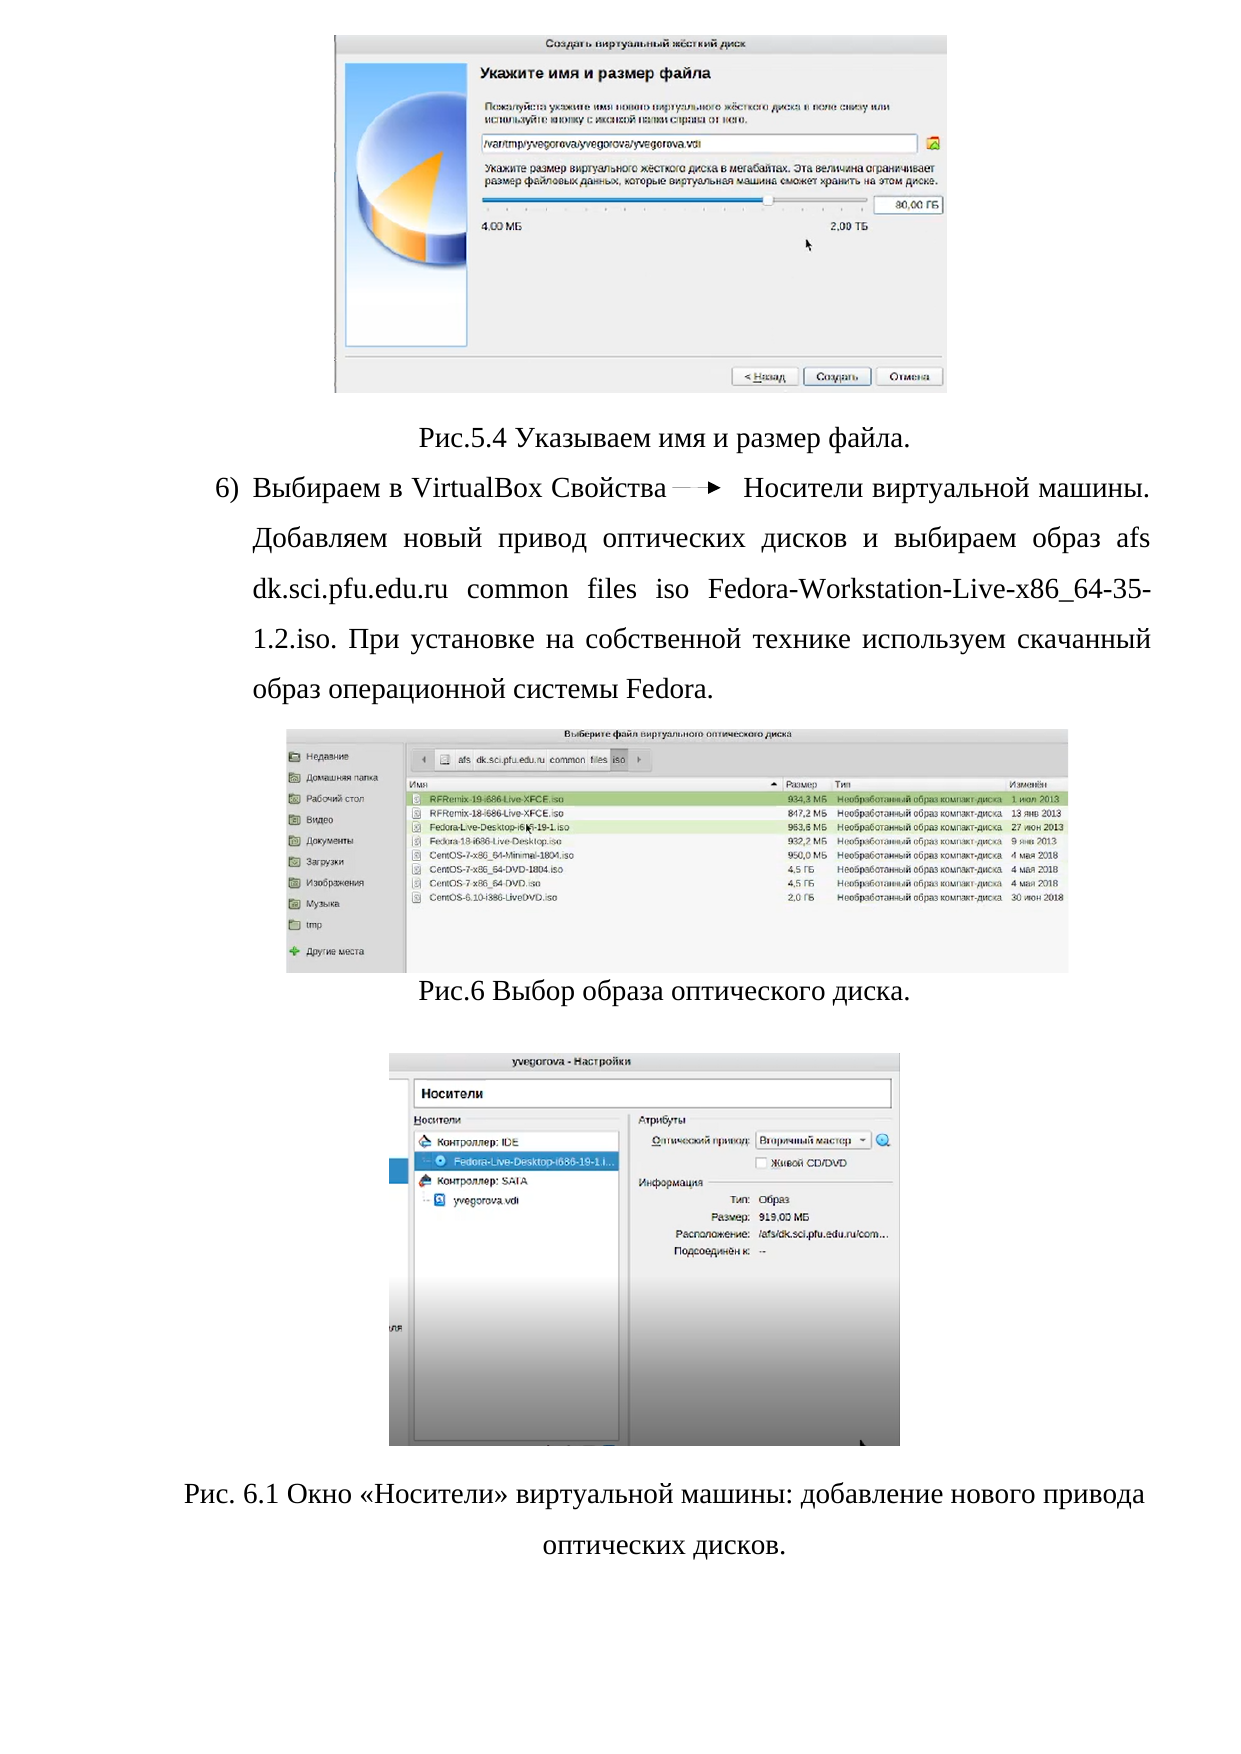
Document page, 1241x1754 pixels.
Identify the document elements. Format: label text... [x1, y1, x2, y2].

text Рис.6 Выбор образа оптического диска. [177, 973, 1152, 1007]
list Выбираем в VirtualBox Свойства Носители виртуальной машины. Добавляем новый привод оптических дисков и выбираем образ afs dk.sci.pfu.edu.ru common files iso Fedora-Workstation-Live-x86_64-35-1.2.iso. При установке на собственной технике используем скачанный образ операционной системы Fedora. [215, 470, 1152, 705]
picture [389, 1053, 900, 1446]
picture [286, 729, 1069, 973]
text Рис.5.4 Указываем имя и размер файла. [177, 420, 1152, 453]
text Рис. 6.1 Окно «Носители» виртуальной машины: добавление нового привода оптических дисков. [177, 1477, 1152, 1560]
picture [334, 35, 947, 393]
